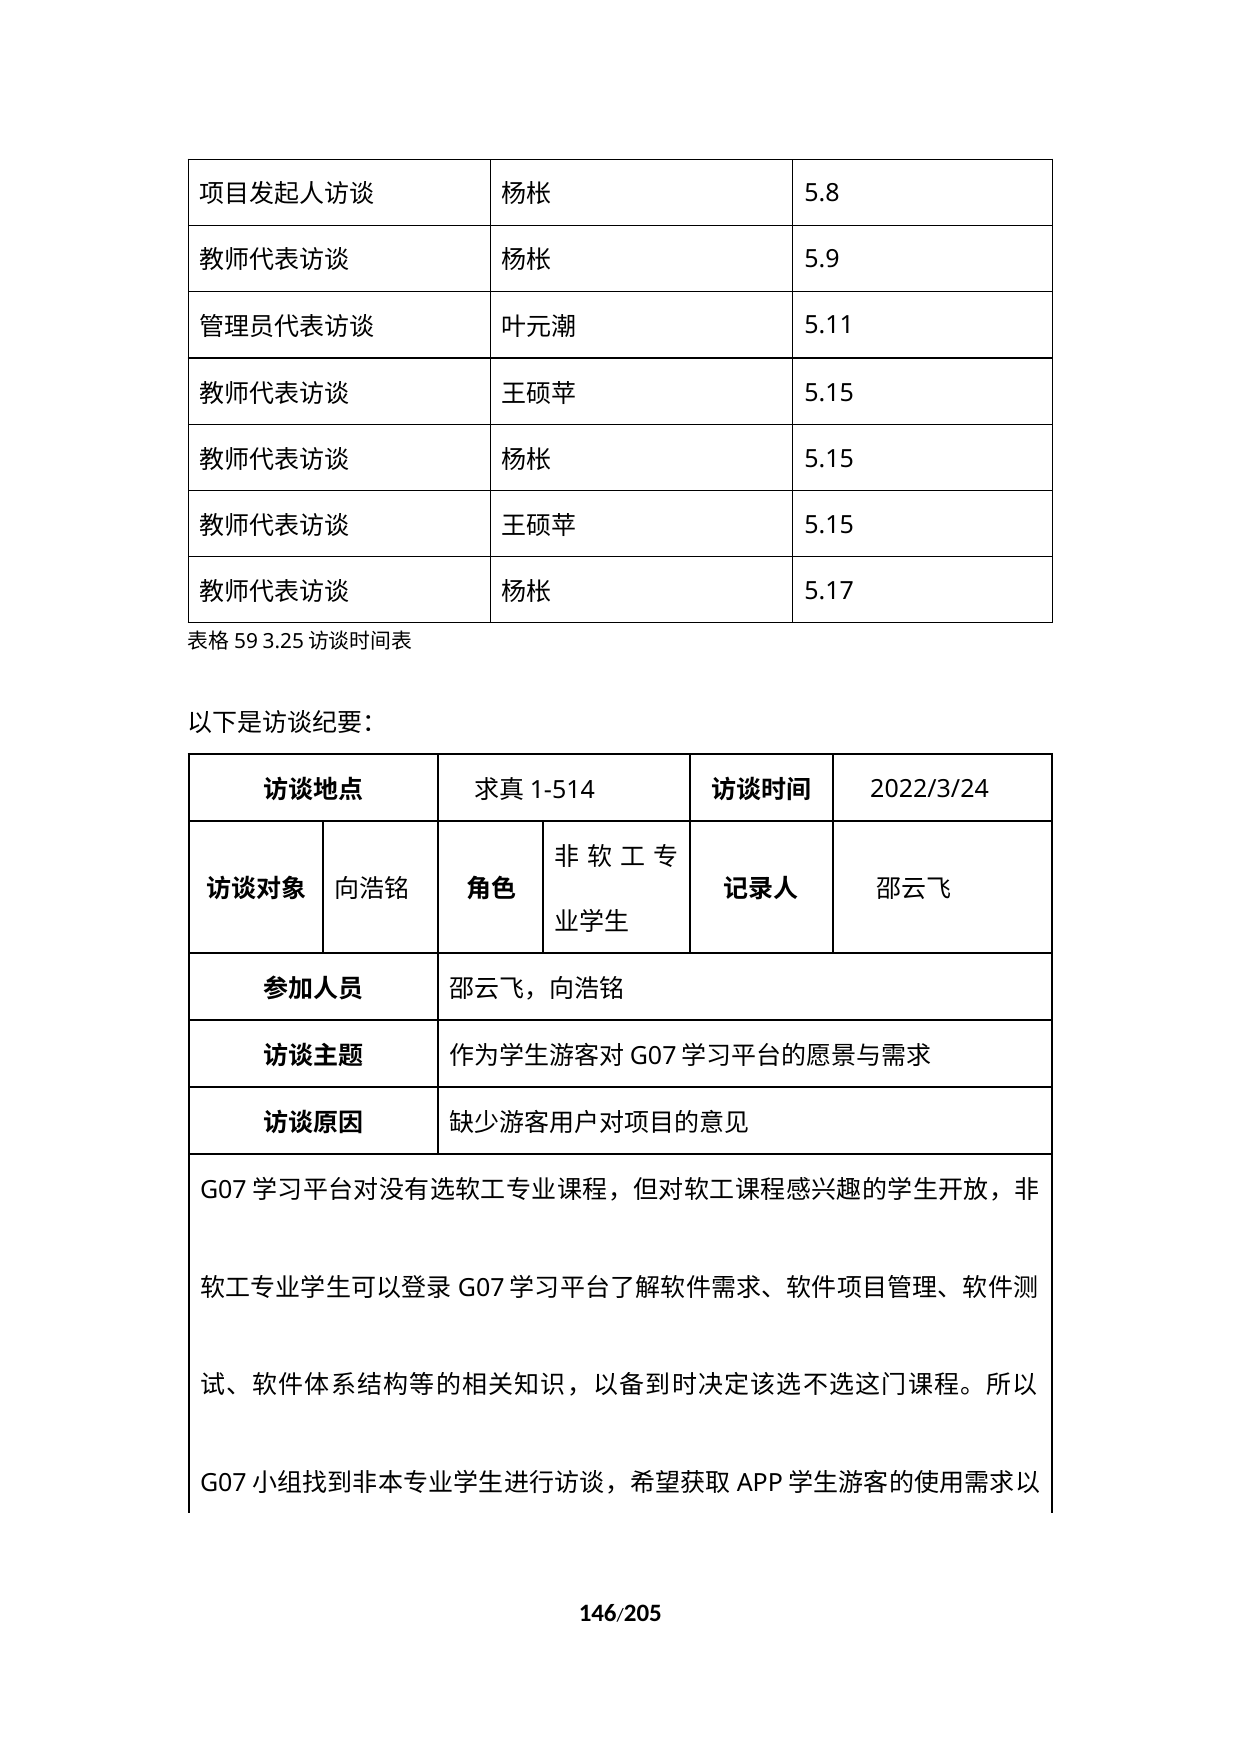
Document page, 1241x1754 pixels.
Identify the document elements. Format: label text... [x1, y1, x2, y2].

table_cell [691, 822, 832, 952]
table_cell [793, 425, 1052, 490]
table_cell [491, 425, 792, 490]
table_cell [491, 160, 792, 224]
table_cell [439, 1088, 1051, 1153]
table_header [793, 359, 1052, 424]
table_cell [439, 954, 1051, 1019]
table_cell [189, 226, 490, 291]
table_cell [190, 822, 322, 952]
text 表格 59 3.25访谈时间表 [187, 623, 1053, 655]
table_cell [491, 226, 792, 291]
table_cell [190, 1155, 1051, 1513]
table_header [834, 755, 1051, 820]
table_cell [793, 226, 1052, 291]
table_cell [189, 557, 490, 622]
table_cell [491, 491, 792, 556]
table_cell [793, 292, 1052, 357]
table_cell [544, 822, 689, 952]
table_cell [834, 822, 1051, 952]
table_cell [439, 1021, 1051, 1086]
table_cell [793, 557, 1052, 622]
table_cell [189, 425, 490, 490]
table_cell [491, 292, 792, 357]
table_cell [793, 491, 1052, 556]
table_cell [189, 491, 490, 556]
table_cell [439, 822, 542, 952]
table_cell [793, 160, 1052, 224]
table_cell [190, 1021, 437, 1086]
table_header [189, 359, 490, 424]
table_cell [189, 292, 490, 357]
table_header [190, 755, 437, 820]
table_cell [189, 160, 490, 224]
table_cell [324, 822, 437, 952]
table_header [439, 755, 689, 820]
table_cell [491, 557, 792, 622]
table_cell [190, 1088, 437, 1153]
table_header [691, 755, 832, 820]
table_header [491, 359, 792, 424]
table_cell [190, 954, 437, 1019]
text 以下是访谈纪要： [187, 688, 1053, 753]
